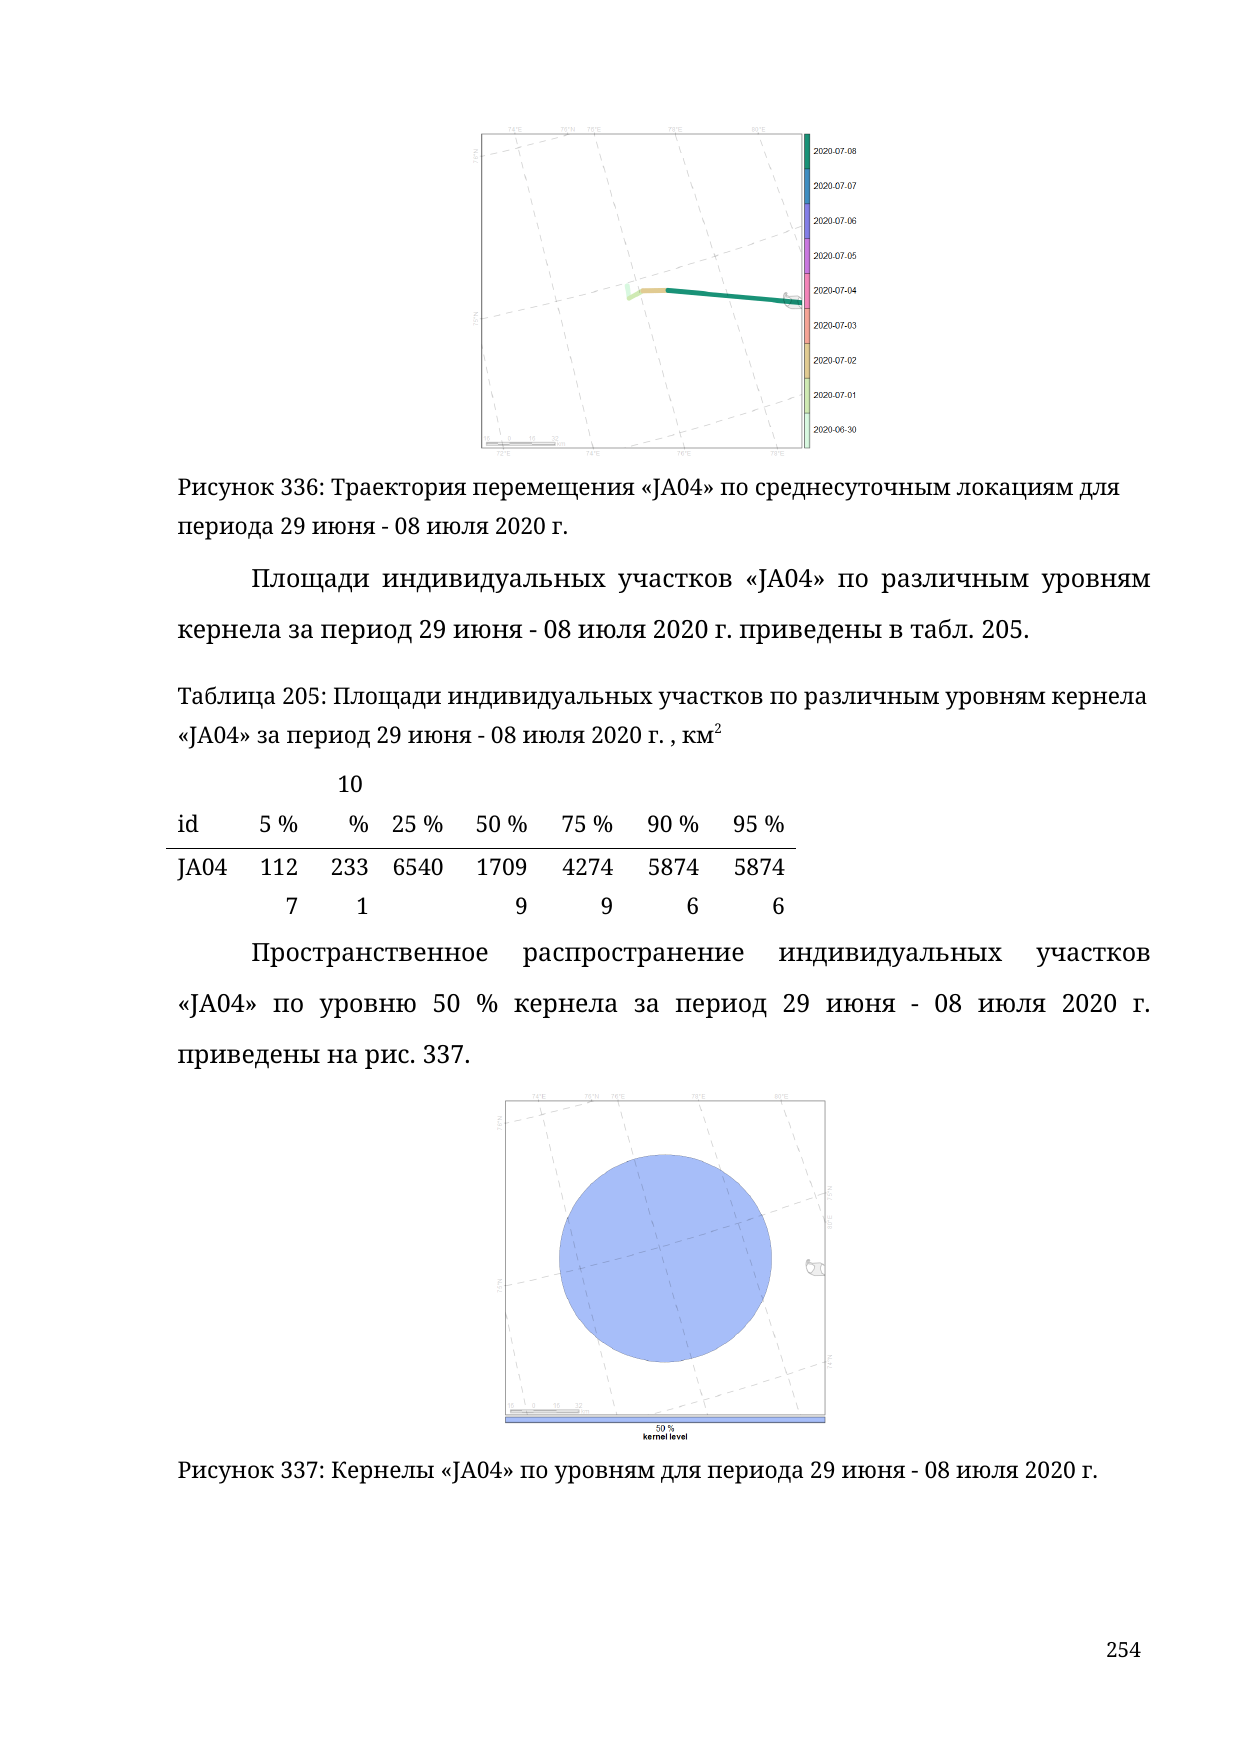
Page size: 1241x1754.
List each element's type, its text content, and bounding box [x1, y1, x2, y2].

text Таблица 205: Площади индивидуальных участков по различным уровням кернела «JA04» за период 29 июня - 08 июля 2020 г. , км2 [177, 680, 1152, 750]
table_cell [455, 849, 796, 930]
picture [494, 1091, 835, 1442]
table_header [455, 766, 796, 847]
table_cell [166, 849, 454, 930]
text Рисунок 336: Траектория перемещения «JA04» по среднесуточным локациям для периода 29 июня - 08 июля 2020 г. [177, 471, 1152, 541]
text Рисунок 337: Кернелы «JA04» по уровням для периода 29 июня - 08 июля 2020 г. [177, 1454, 1152, 1485]
text Пространственное распространение индивидуальных участков «JA04» по уровню 50 % кернела за период 29 июня - 08 июля 2020 г. приведены на рис. 337. [177, 934, 1152, 1070]
picture [470, 124, 859, 458]
text Площади индивидуальных участков «JA04» по различным уровням кернела за период 29 июня - 08 июля 2020 г. приведены в табл. 205. [177, 561, 1152, 646]
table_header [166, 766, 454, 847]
